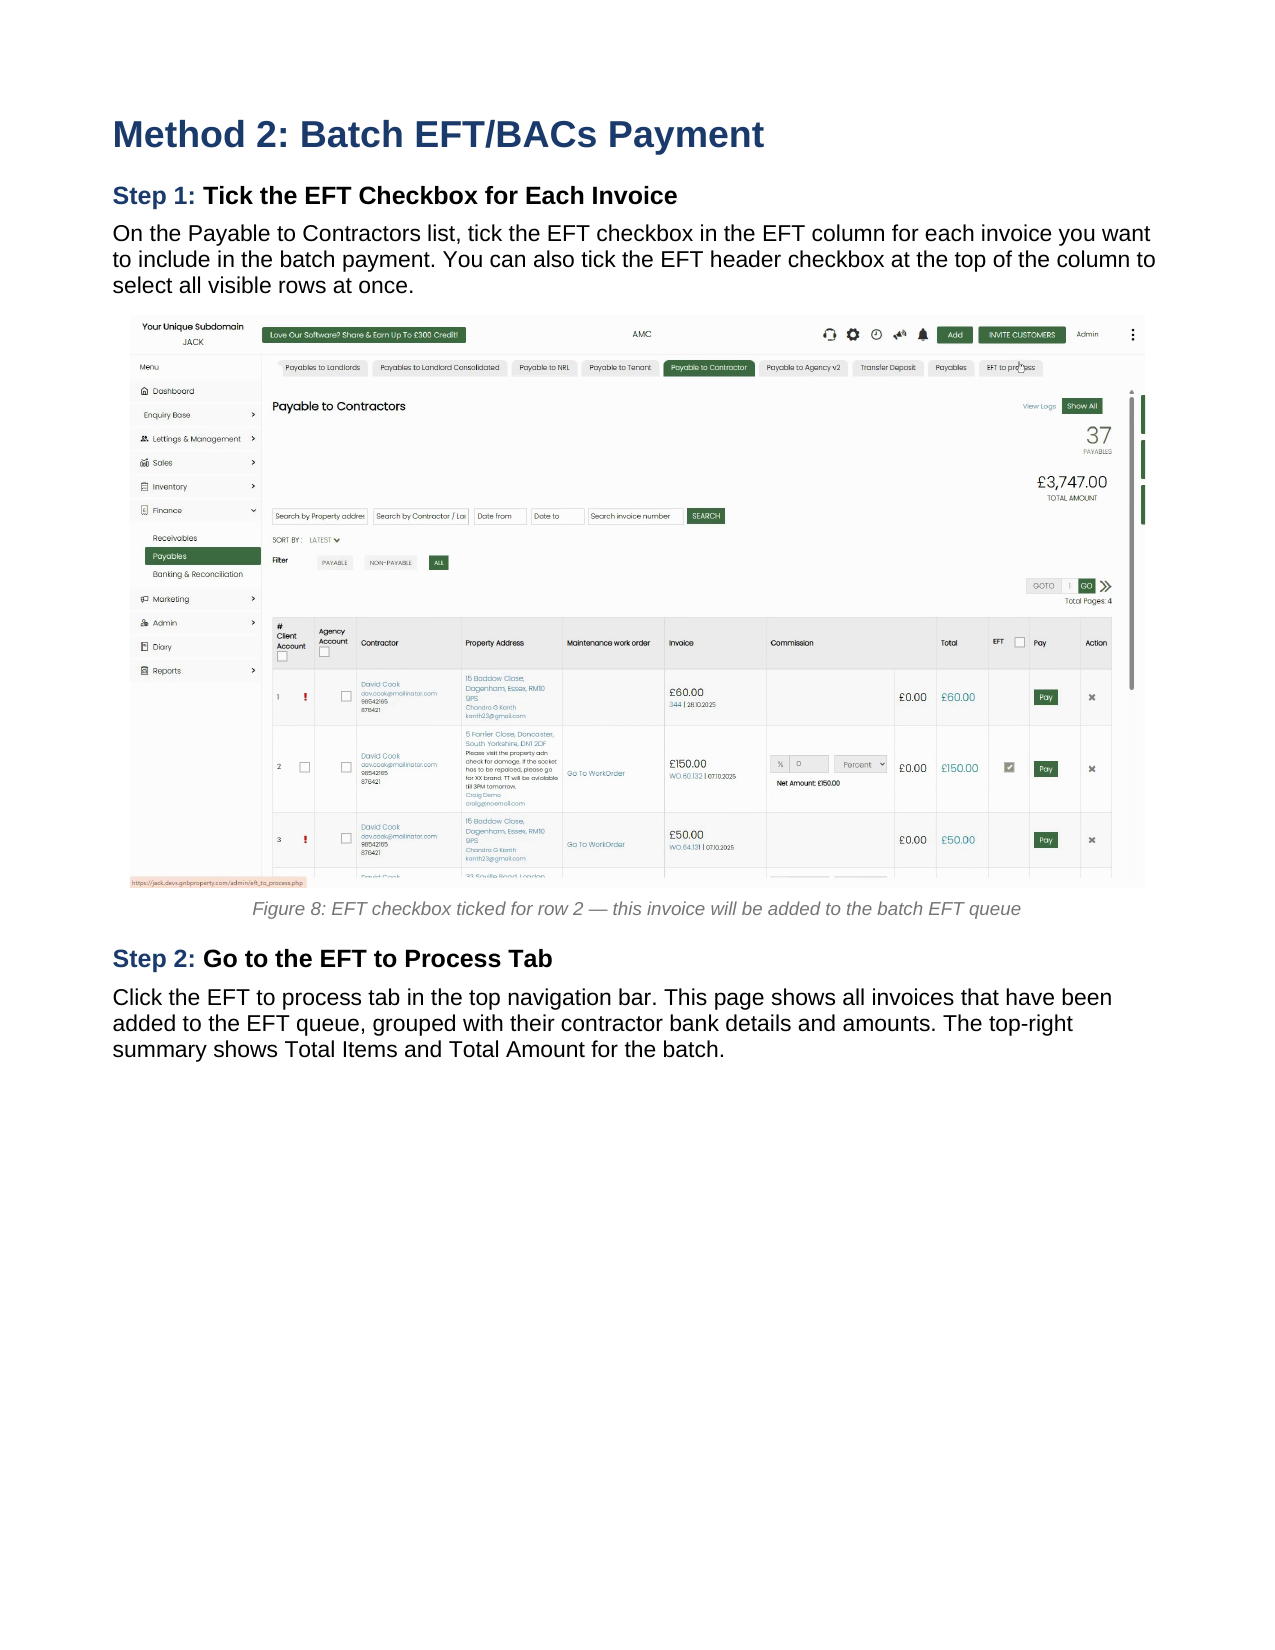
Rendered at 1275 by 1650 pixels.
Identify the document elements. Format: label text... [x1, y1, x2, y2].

text Figure 8: EFT checkbox ticked for row 2 — this invoice will be added to the batch EFT queue [112, 898, 1162, 919]
text On the Payable to Contractors list, tick the EFT checkbox in the EFT column for each invoice you want to include in the batch payment. You can also tick the EFT header checkbox at the top of the column to select all visible rows at once. [112, 220, 1162, 299]
picture [129, 315, 1146, 888]
text Click the EFT to process tab in the top navigation bar. This page shows all invoices that have been added to the EFT queue, grouped with their contractor bank details and amounts. The top-right summary shows Total Items and Total Amount for the batch. [112, 983, 1162, 1063]
subtitle Method 2: Batch EFT/BACs Payment [112, 112, 1162, 156]
text Step 1: Tick the EFT Checkbox for Each Invoice [112, 181, 1162, 209]
text Step 2: Go to the EFT to Process Tab [112, 944, 1162, 973]
